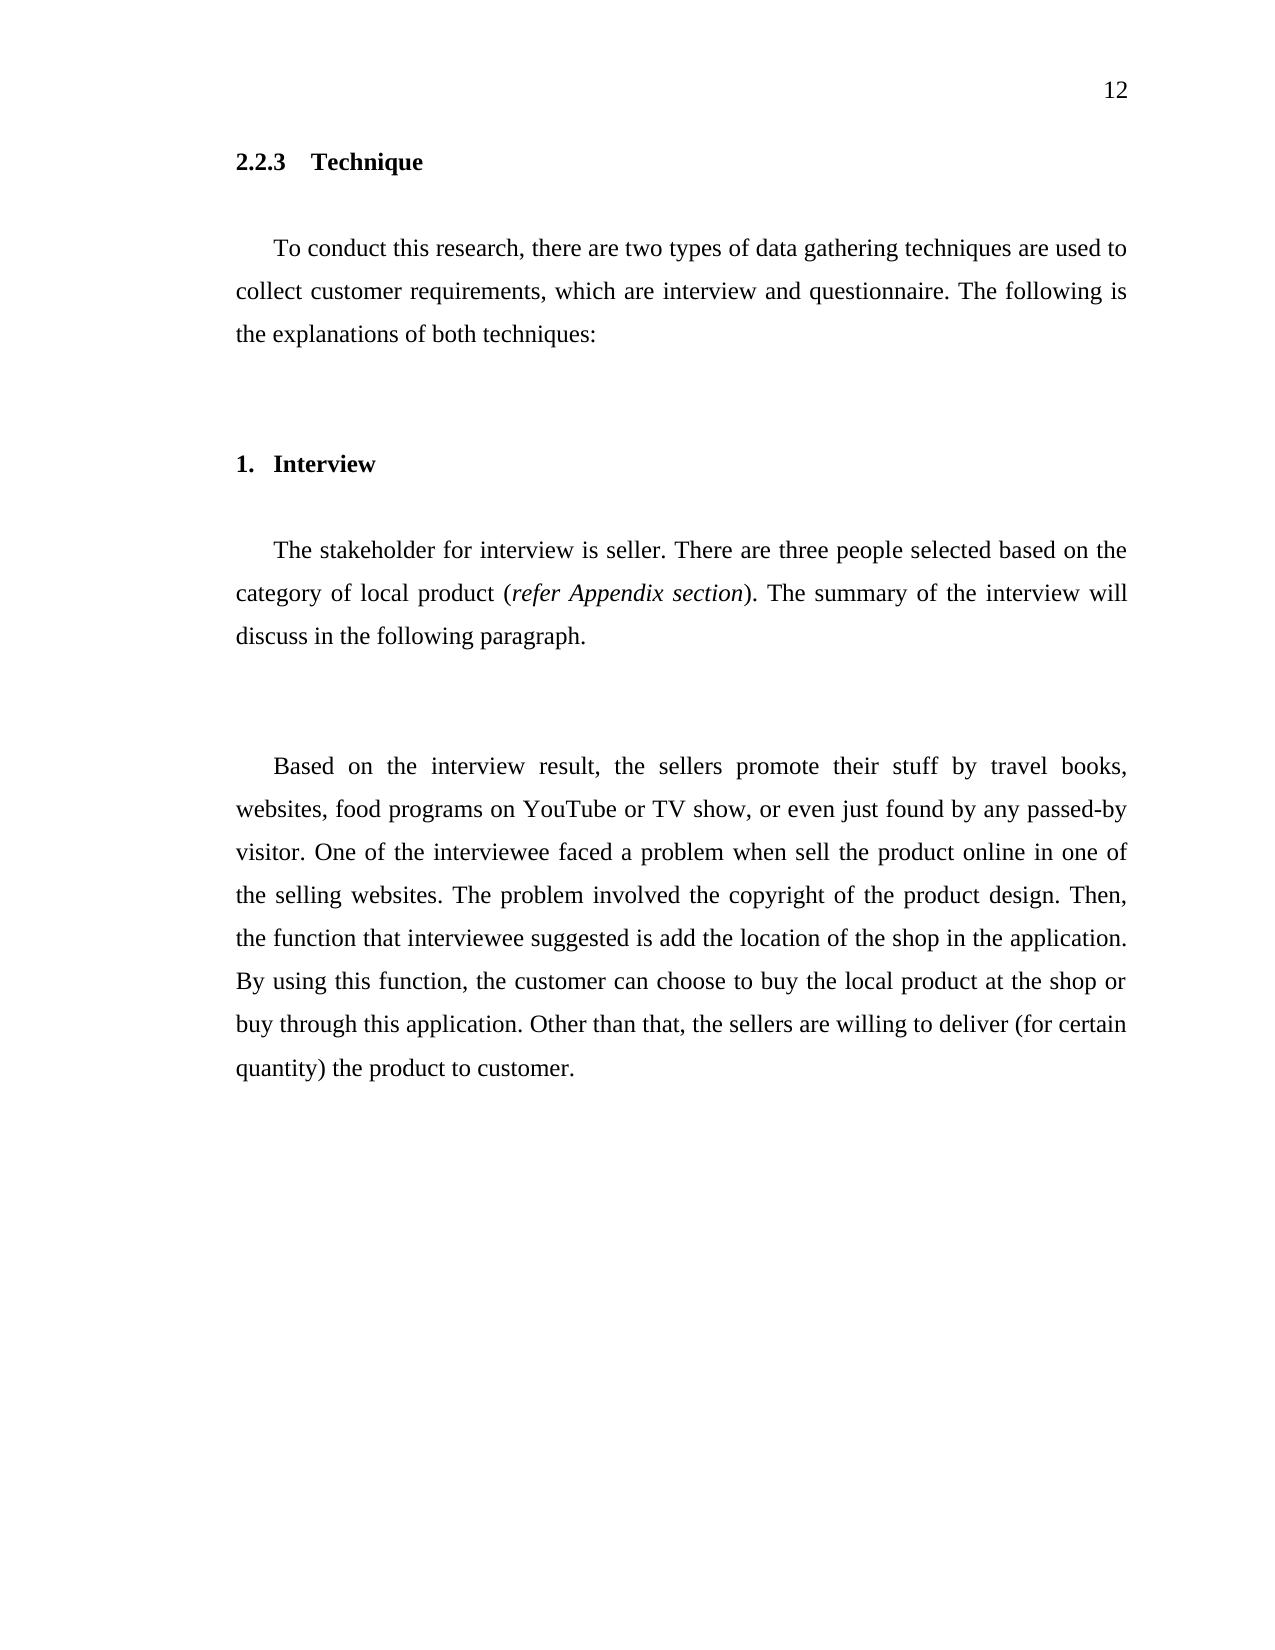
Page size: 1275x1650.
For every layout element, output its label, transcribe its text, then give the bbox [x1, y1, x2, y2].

list Interview [236, 449, 1128, 478]
text Based on the interview result, the sellers promote their stuff by travel books, websites, food programs on YouTube or TV show, or even just found by any passed-by visitor. One of the interviewee faced a problem when sell the product online in one of the selling websites. The problem involved the copyright of the product design. Then, the function that interviewee suggested is add the location of the shop in the application. By using this function, the customer can choose to buy the local product at the shop or buy through this application. Other than that, the sellers are willing to deliver (for certain quantity) the product to customer. [236, 751, 1128, 1081]
text To conduct this research, there are two types of data gathering techniques are used to collect customer requirements, which are interview and questionnaire. The following is the explanations of both techniques: [236, 233, 1128, 348]
text The stakeholder for interview is seller. There are three people selected based on the category of local product (refer Appendix section). The summary of the interview will discuss in the following paragraph. [236, 535, 1128, 650]
subtitle Technique [236, 147, 1128, 176]
